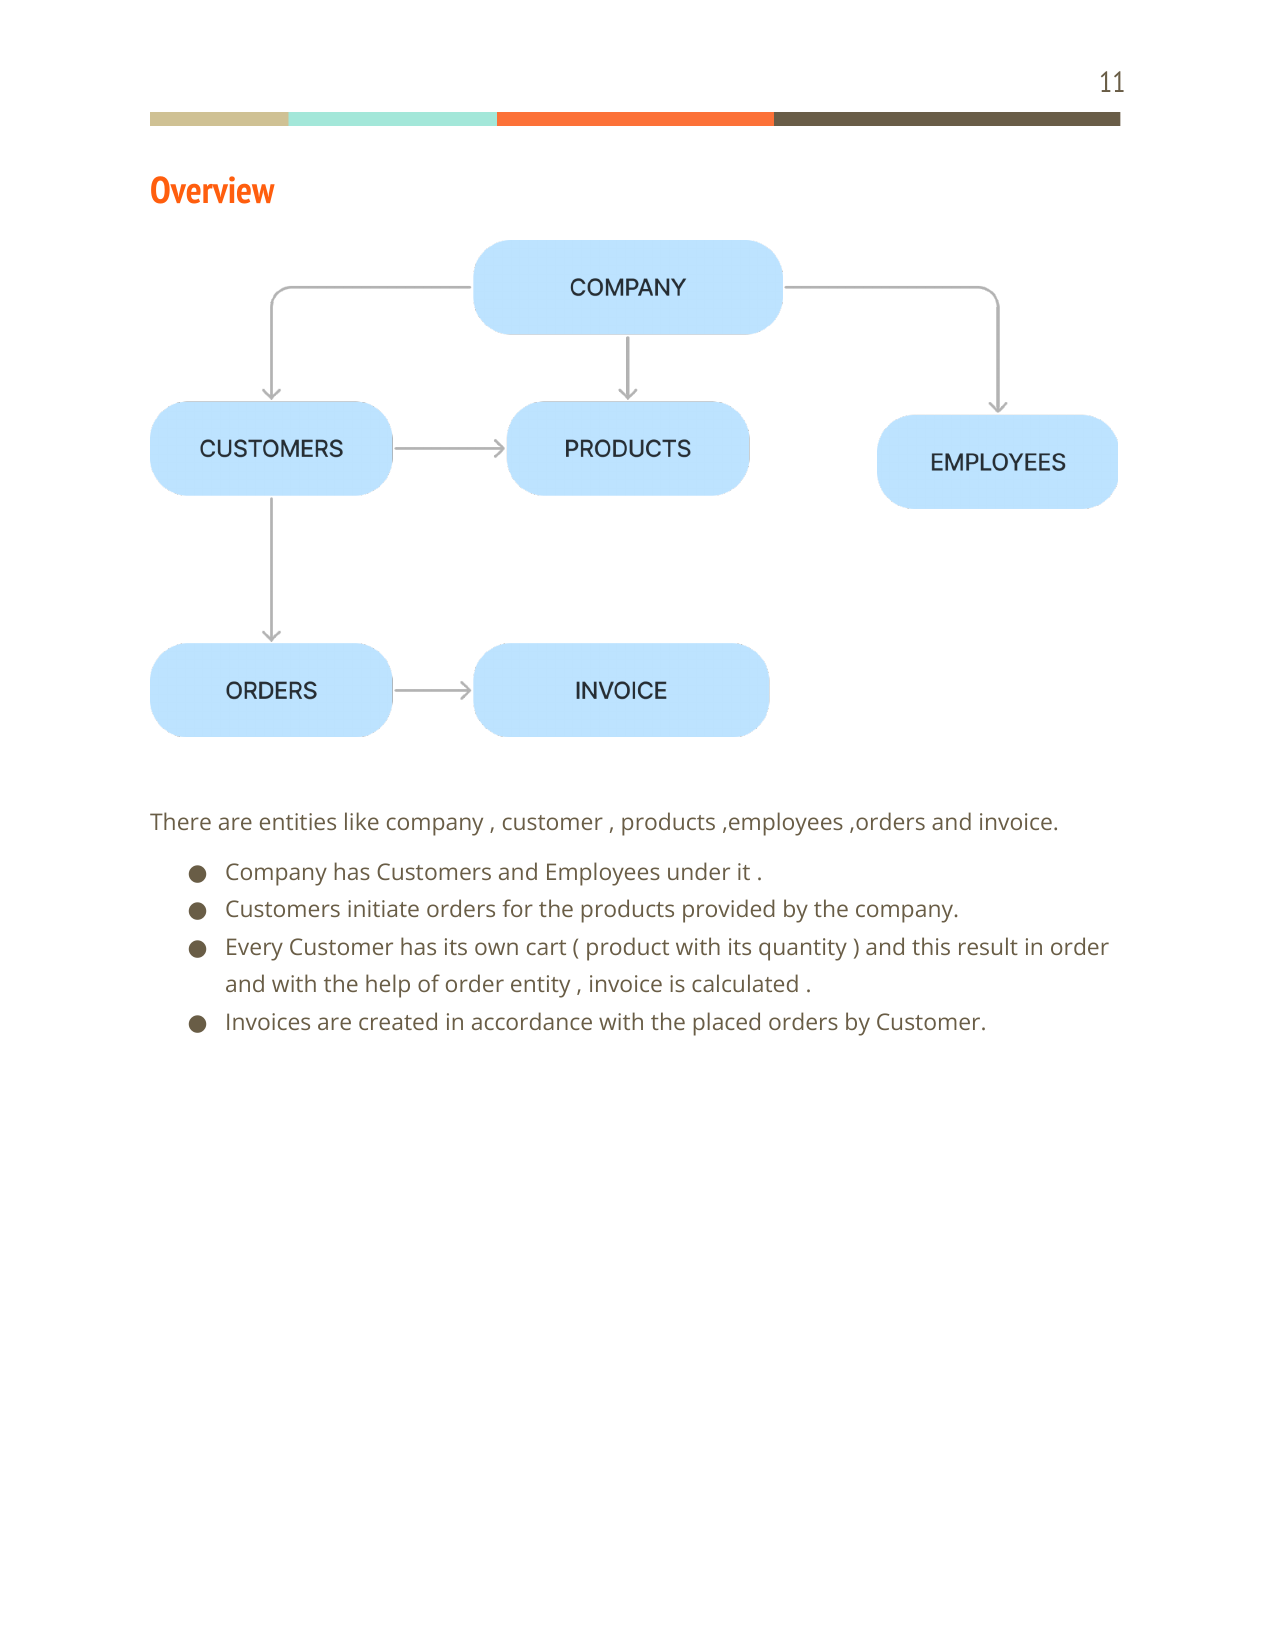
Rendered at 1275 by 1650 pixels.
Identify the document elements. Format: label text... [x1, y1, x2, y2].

picture [150, 112, 1121, 126]
list Company has Customers and Employees under it . [187, 856, 1125, 887]
text There are entities like company , customer , products ,employees ,orders and invoice. [150, 806, 1125, 837]
picture [150, 240, 1118, 737]
list Every Customer has its own cart ( product with its quantity ) and this result in order and with the help of order entity , invoice is calculated . [187, 931, 1125, 999]
list Invoices are created in accordance with the placed orders by Customer. [187, 1006, 1125, 1037]
subtitle Overview [150, 165, 1125, 213]
list Customers initiate orders for the products provided by the company. [187, 893, 1125, 924]
